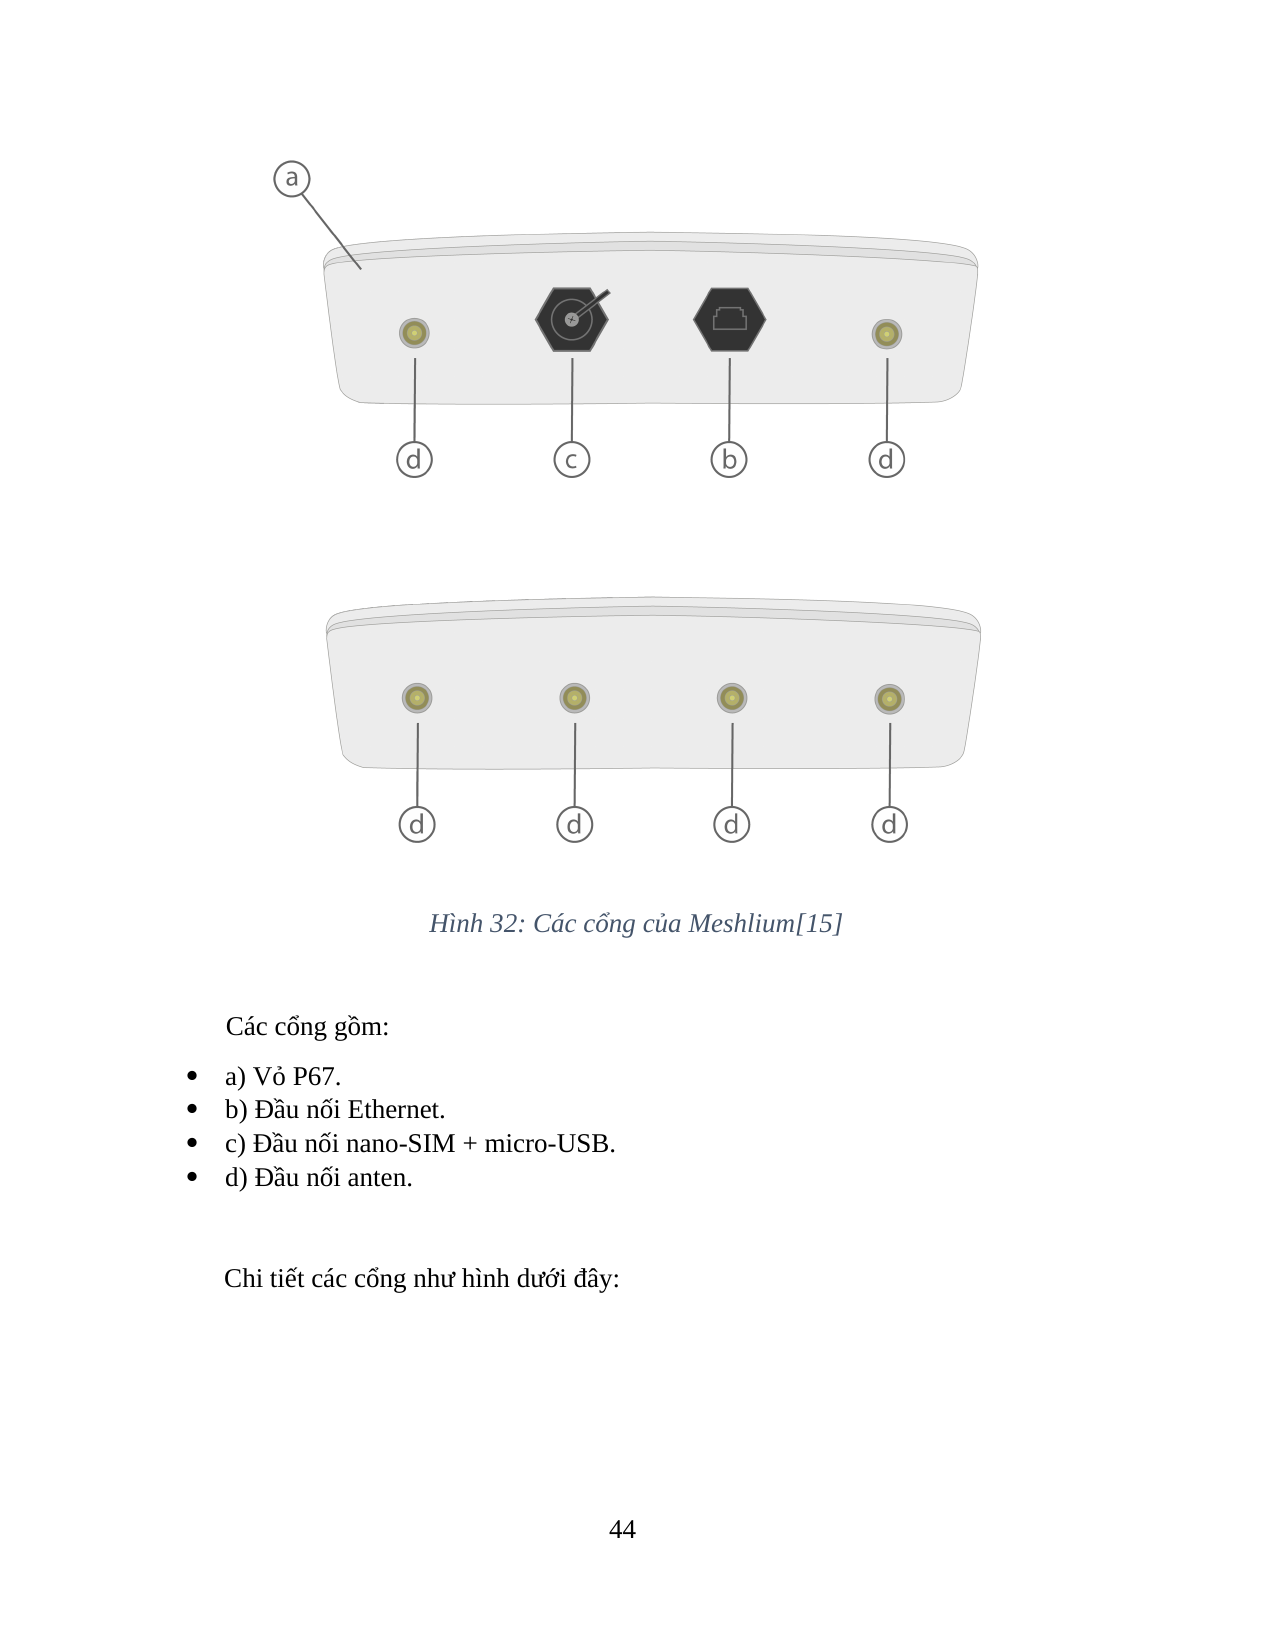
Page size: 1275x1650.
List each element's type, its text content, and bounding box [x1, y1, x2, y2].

list c) Đầu nối nano-SIM + micro-USB. [187, 1127, 1125, 1159]
text Chi tiết các cổng như hình dưới đây: [150, 1262, 1125, 1293]
list b) Đầu nối Ethernet. [187, 1094, 1125, 1125]
list a) Vỏ P67. [187, 1060, 1125, 1091]
list d) Đầu nối anten. [187, 1161, 1125, 1192]
picture [258, 150, 1017, 889]
text Các cổng gồm: [150, 1010, 1125, 1041]
